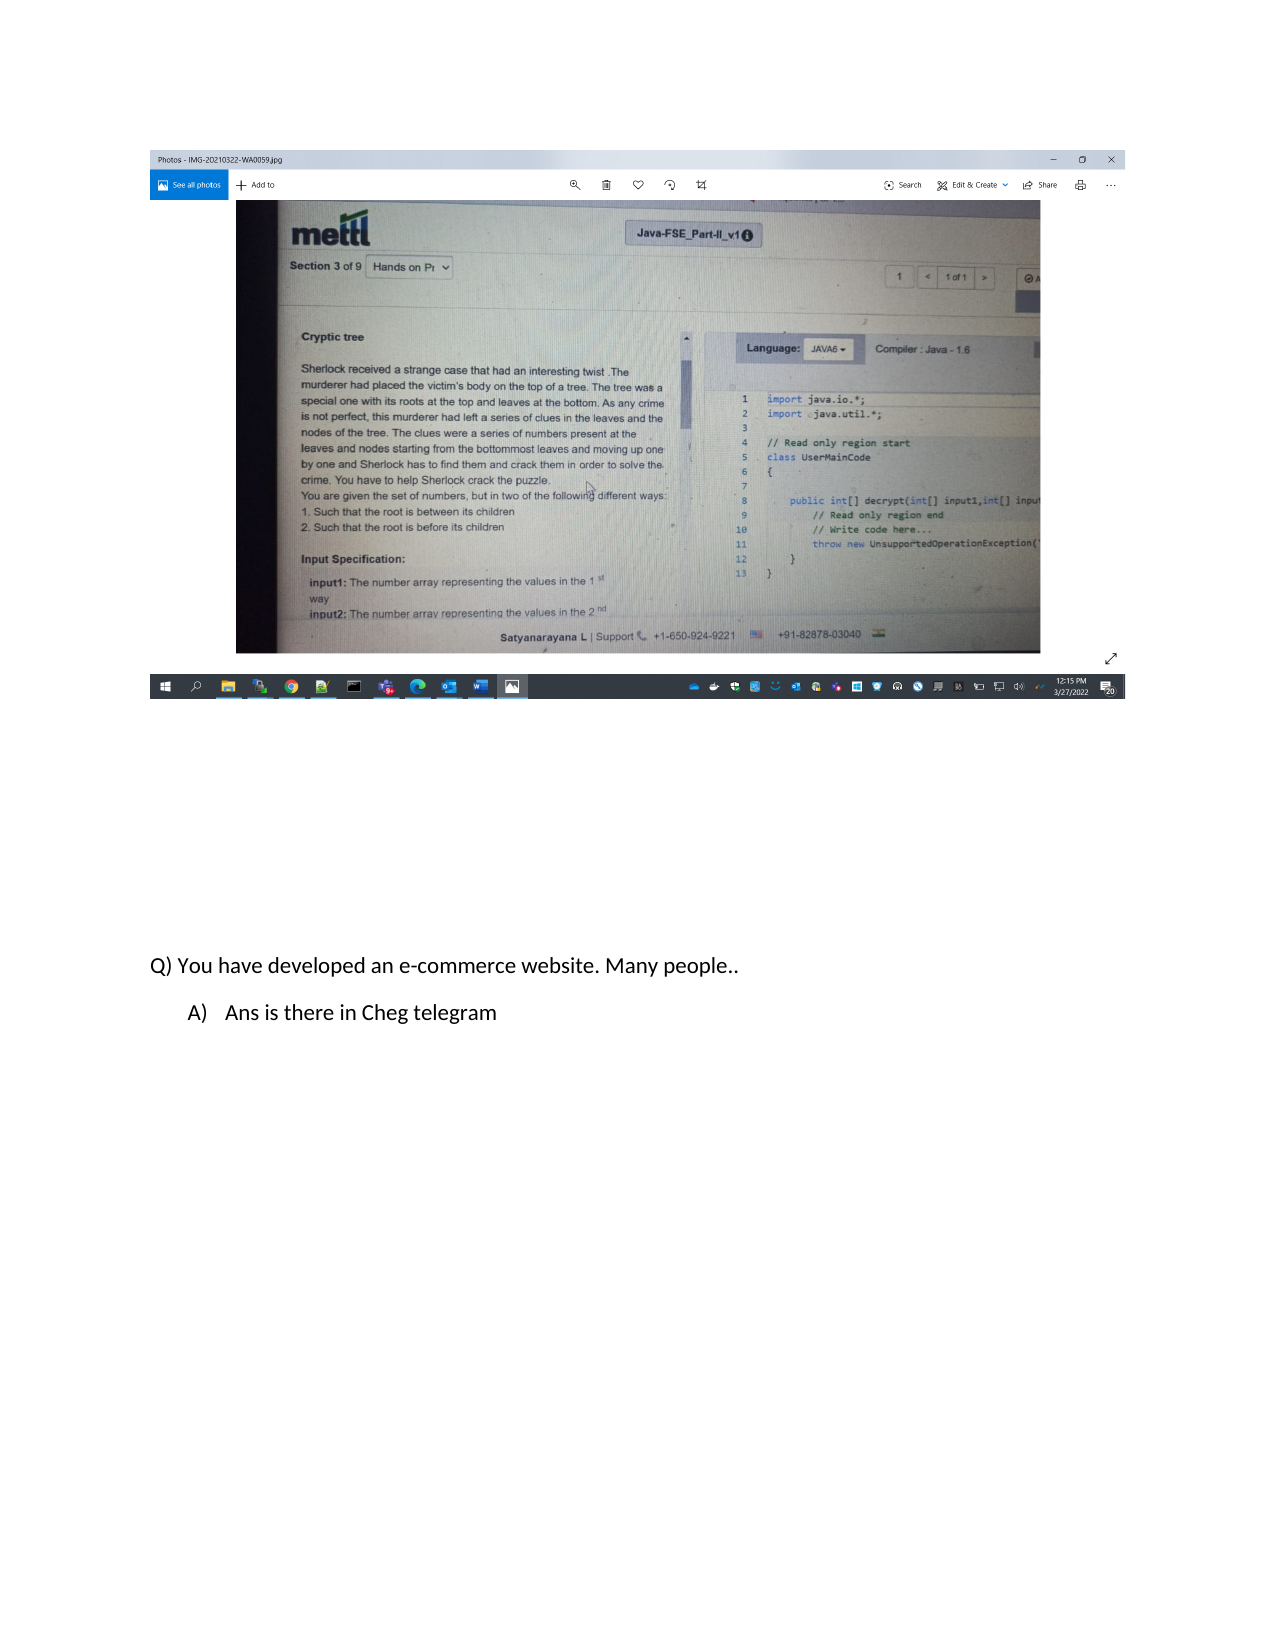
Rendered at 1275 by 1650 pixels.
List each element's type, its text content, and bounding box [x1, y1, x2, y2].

text Q) You have developed an e-commerce website. Many people.. [150, 952, 1125, 980]
picture [150, 150, 1125, 699]
list Ans is there in Cheg telegram [187, 998, 1125, 1027]
